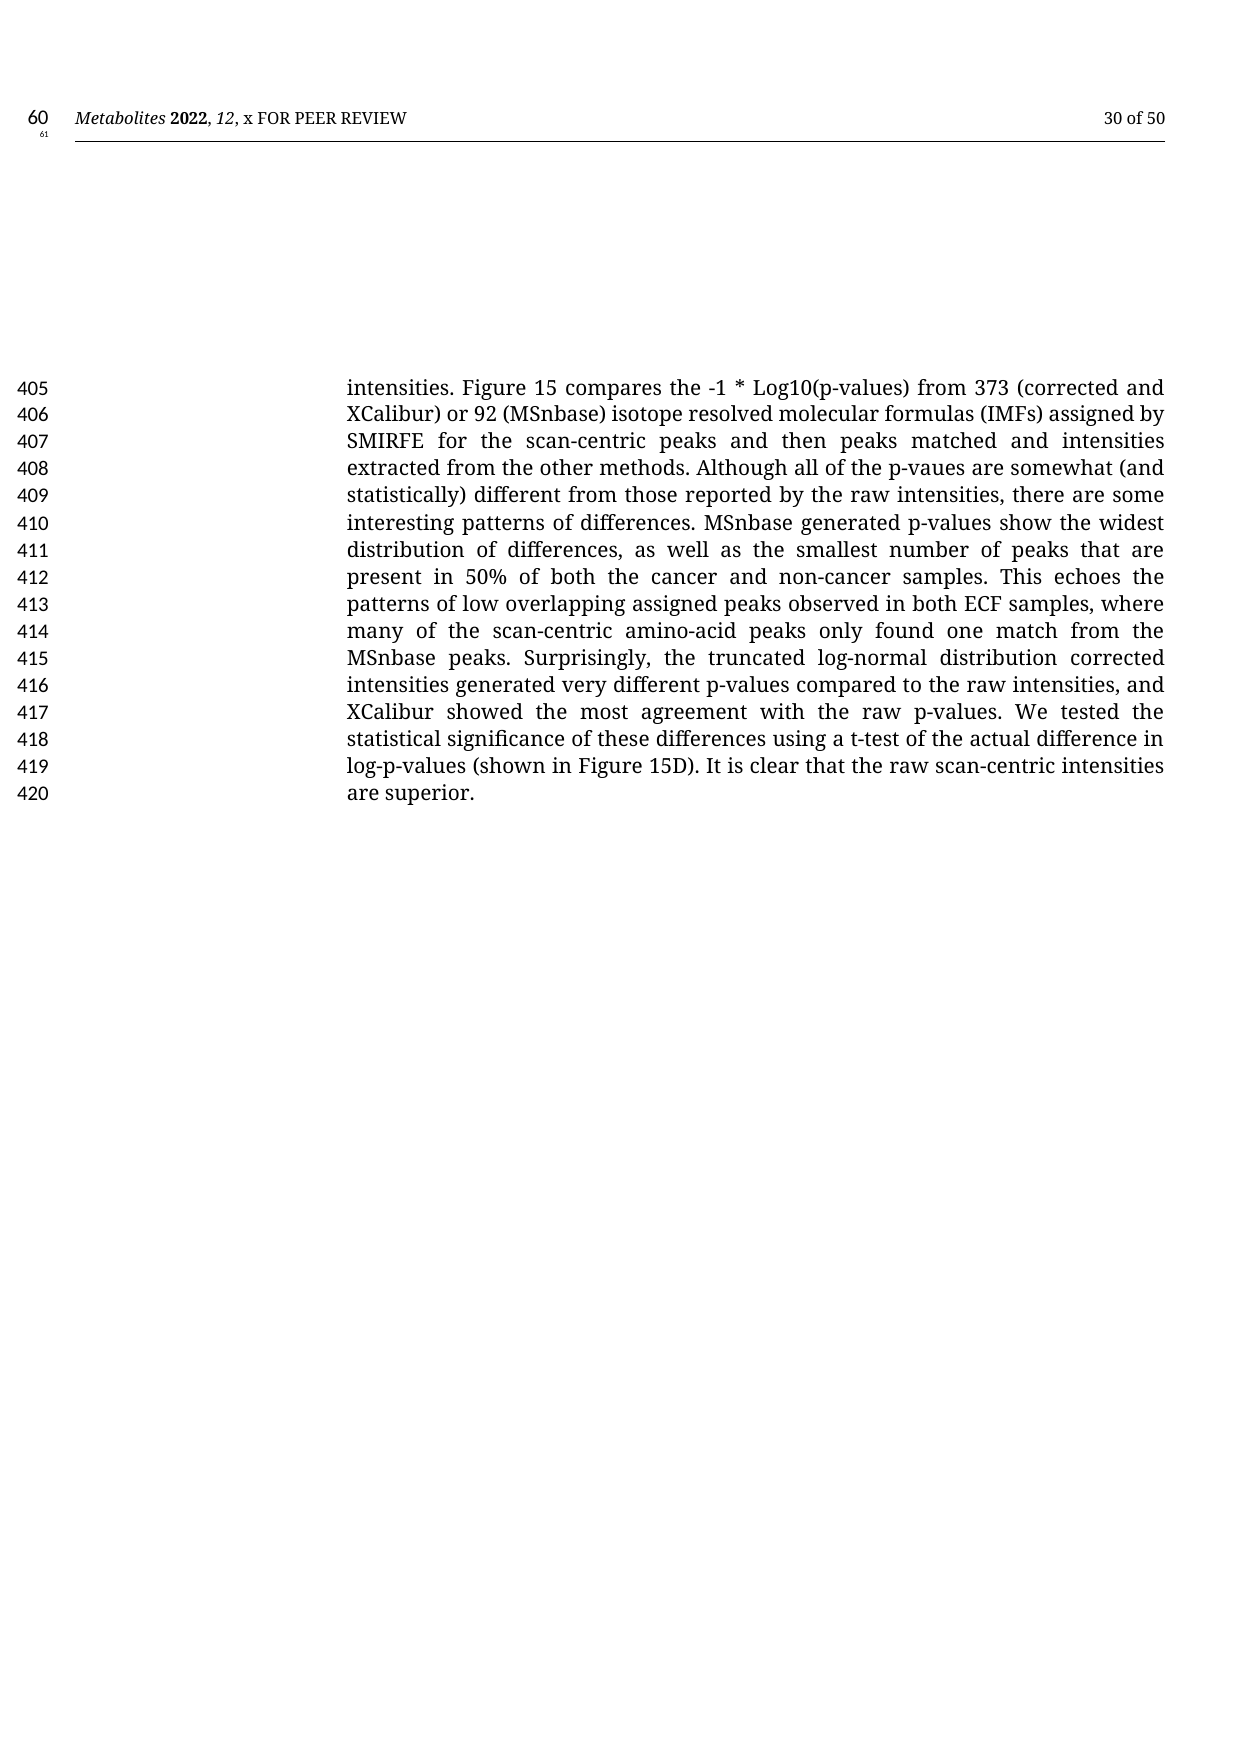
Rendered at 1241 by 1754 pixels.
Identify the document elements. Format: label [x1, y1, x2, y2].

text [347, 374, 1165, 807]
